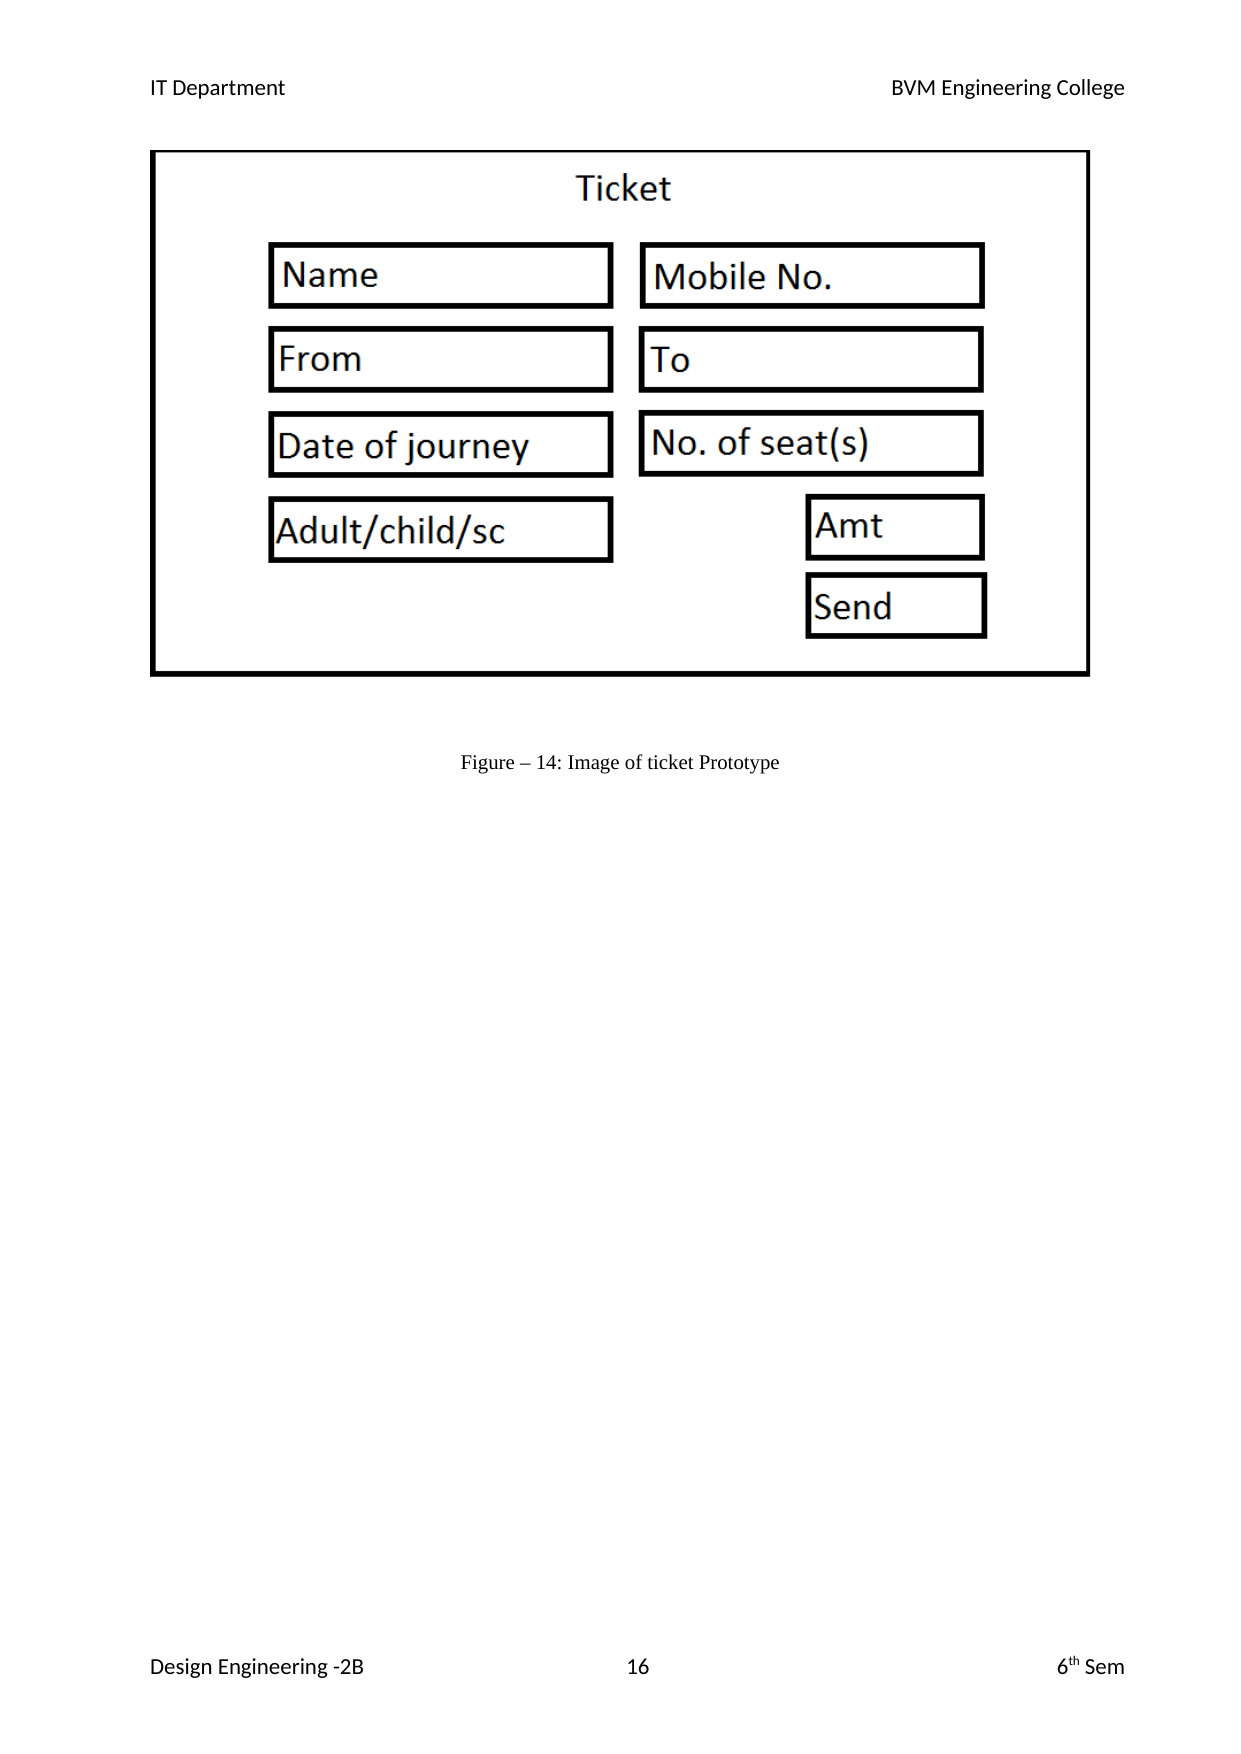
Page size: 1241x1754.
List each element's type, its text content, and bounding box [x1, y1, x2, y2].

text Figure – 14: Image of ticket Prototype [150, 750, 1090, 774]
